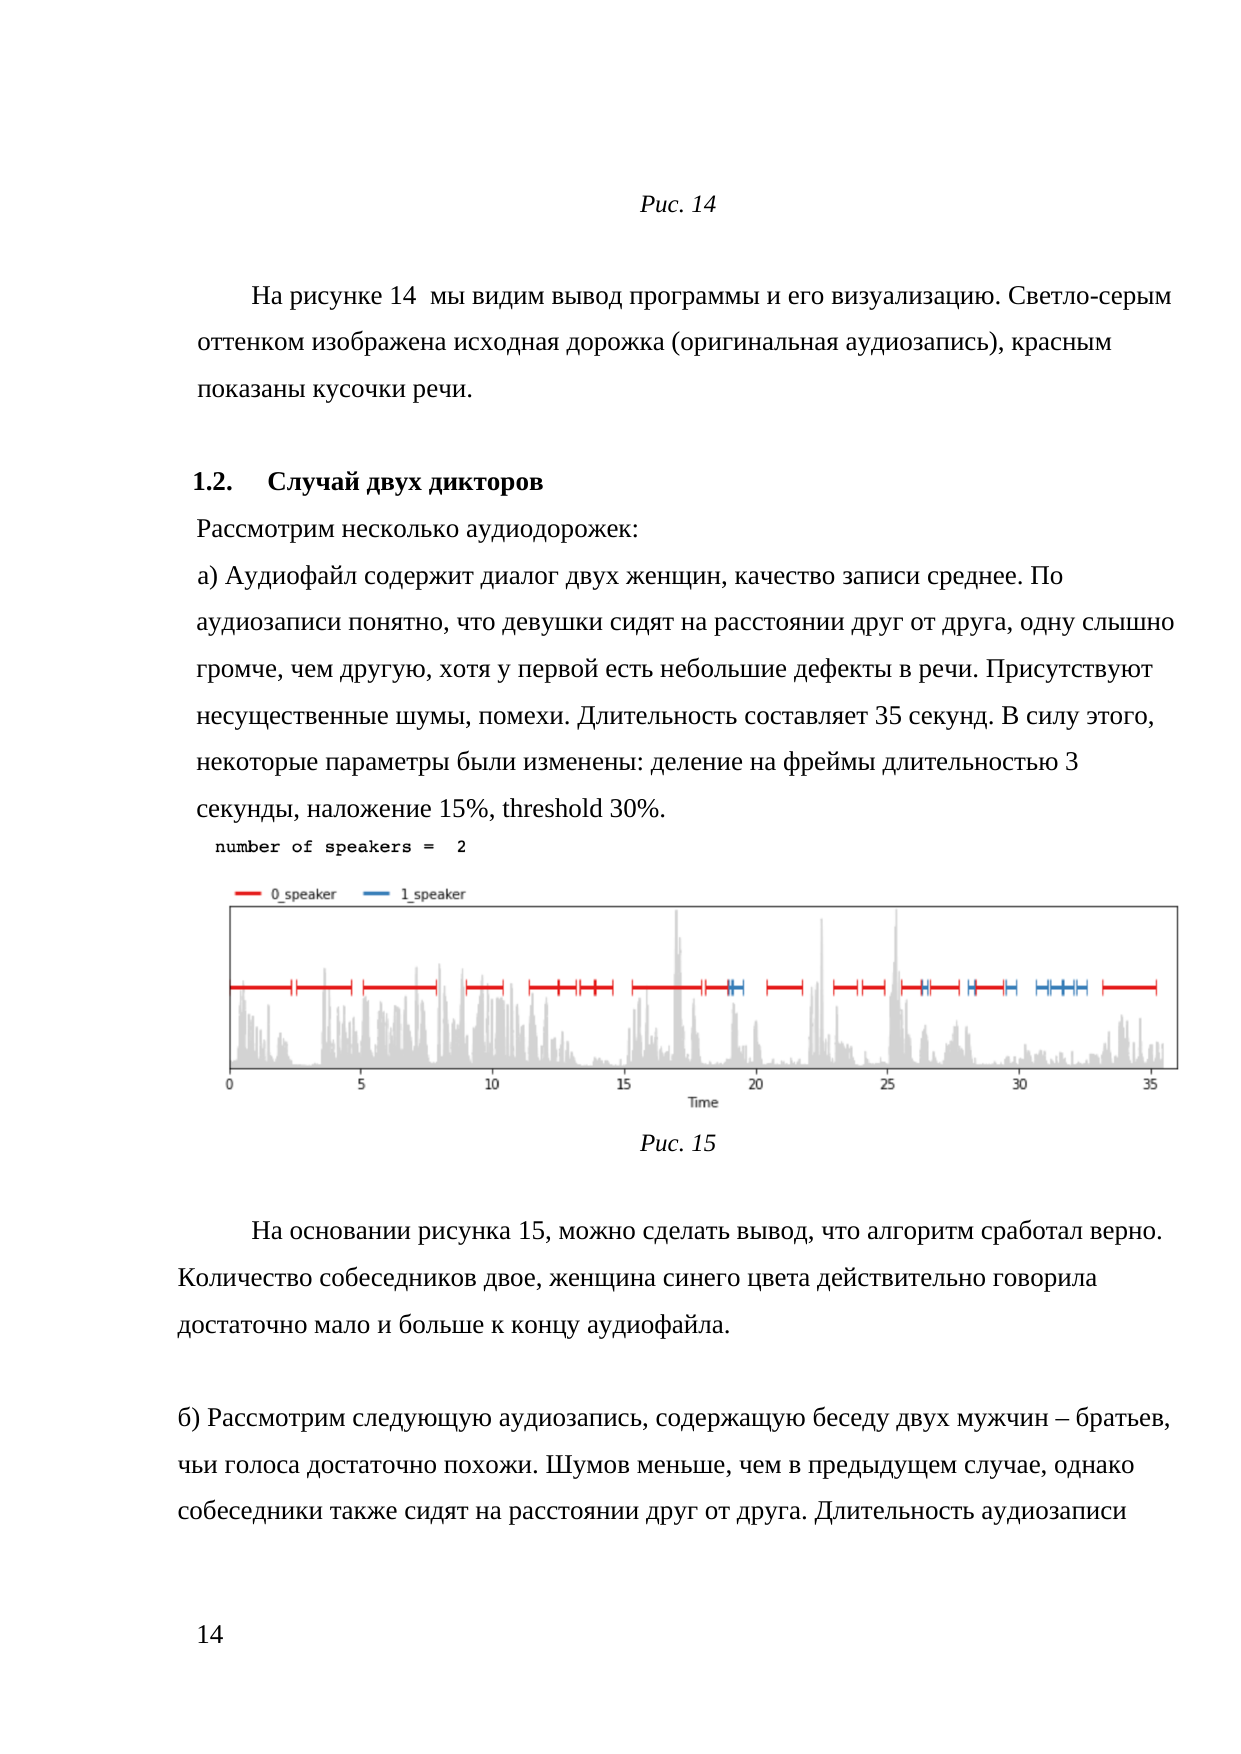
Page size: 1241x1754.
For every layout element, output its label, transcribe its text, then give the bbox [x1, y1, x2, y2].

picture [196, 838, 1200, 1113]
text На рисунке 14 мы видим вывод программы и его визуализацию. Светло-серым оттенком изображена исходная дорожка (оригинальная аудиозапись), красным показаны кусочки речи. [197, 279, 1181, 403]
text а) Аудиофайл содержит диалог двух женщин, качество записи среднее. По аудиозаписи понятно, что девушки сидят на расстоянии друг от друга, одну слышно громче, чем другую, хотя у первой есть небольшие дефекты в речи. Присутствуют несущественные шумы, помехи. Длительность составляет 35 секунд. В силу этого, некоторые параметры были изменены: деление на фреймы длительностью 3 секунды, наложение 15%, threshold 30%. [196, 559, 1181, 823]
text На основании рисунка 15, можно сделать вывод, что алгоритм сработал верно. Количество собеседников двое, женщина синего цвета действительно говорила достаточно мало и больше к концу аудиофайла. [177, 1214, 1181, 1339]
text Рис. 15 [177, 1128, 1181, 1157]
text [177, 1401, 1181, 1526]
text Рис. 14 [177, 189, 1181, 218]
text Рассмотрим несколько аудиодорожек: [196, 512, 1181, 543]
list Случай двух дикторов [192, 465, 1181, 497]
